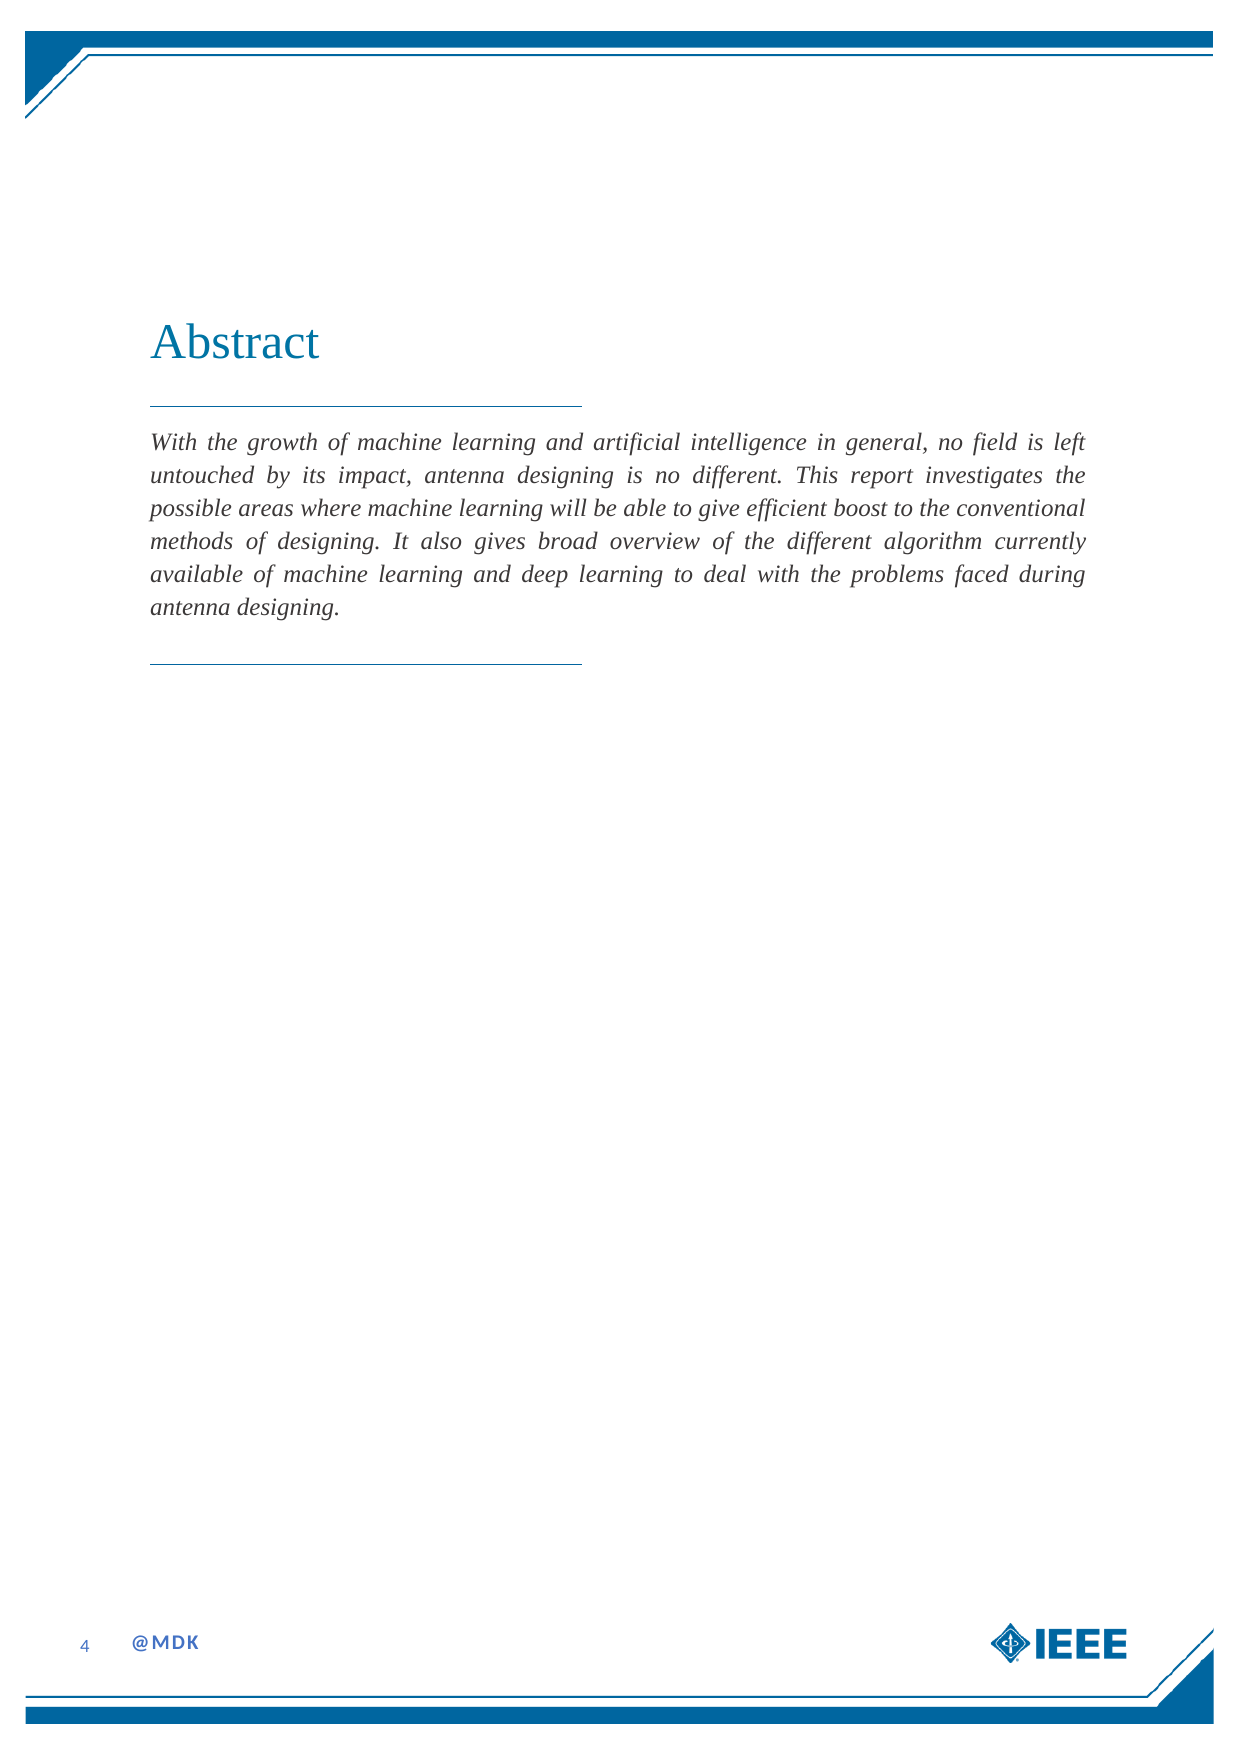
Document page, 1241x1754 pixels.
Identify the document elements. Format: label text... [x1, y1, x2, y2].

text With the growth of machine learning and artificial intelligence in general, no field is left untouched by its impact, antenna designing is no different. This report investigates the possible areas where machine learning will be able to give efficient boost to the conventional methods of designing. It also gives broad overview of the different algorithm currently available of machine learning and deep learning to deal with the problems faced during antenna designing. [150, 427, 1089, 621]
picture [25, 31, 1213, 119]
picture [25, 1623, 1214, 1724]
subtitle Abstract [150, 324, 1090, 367]
